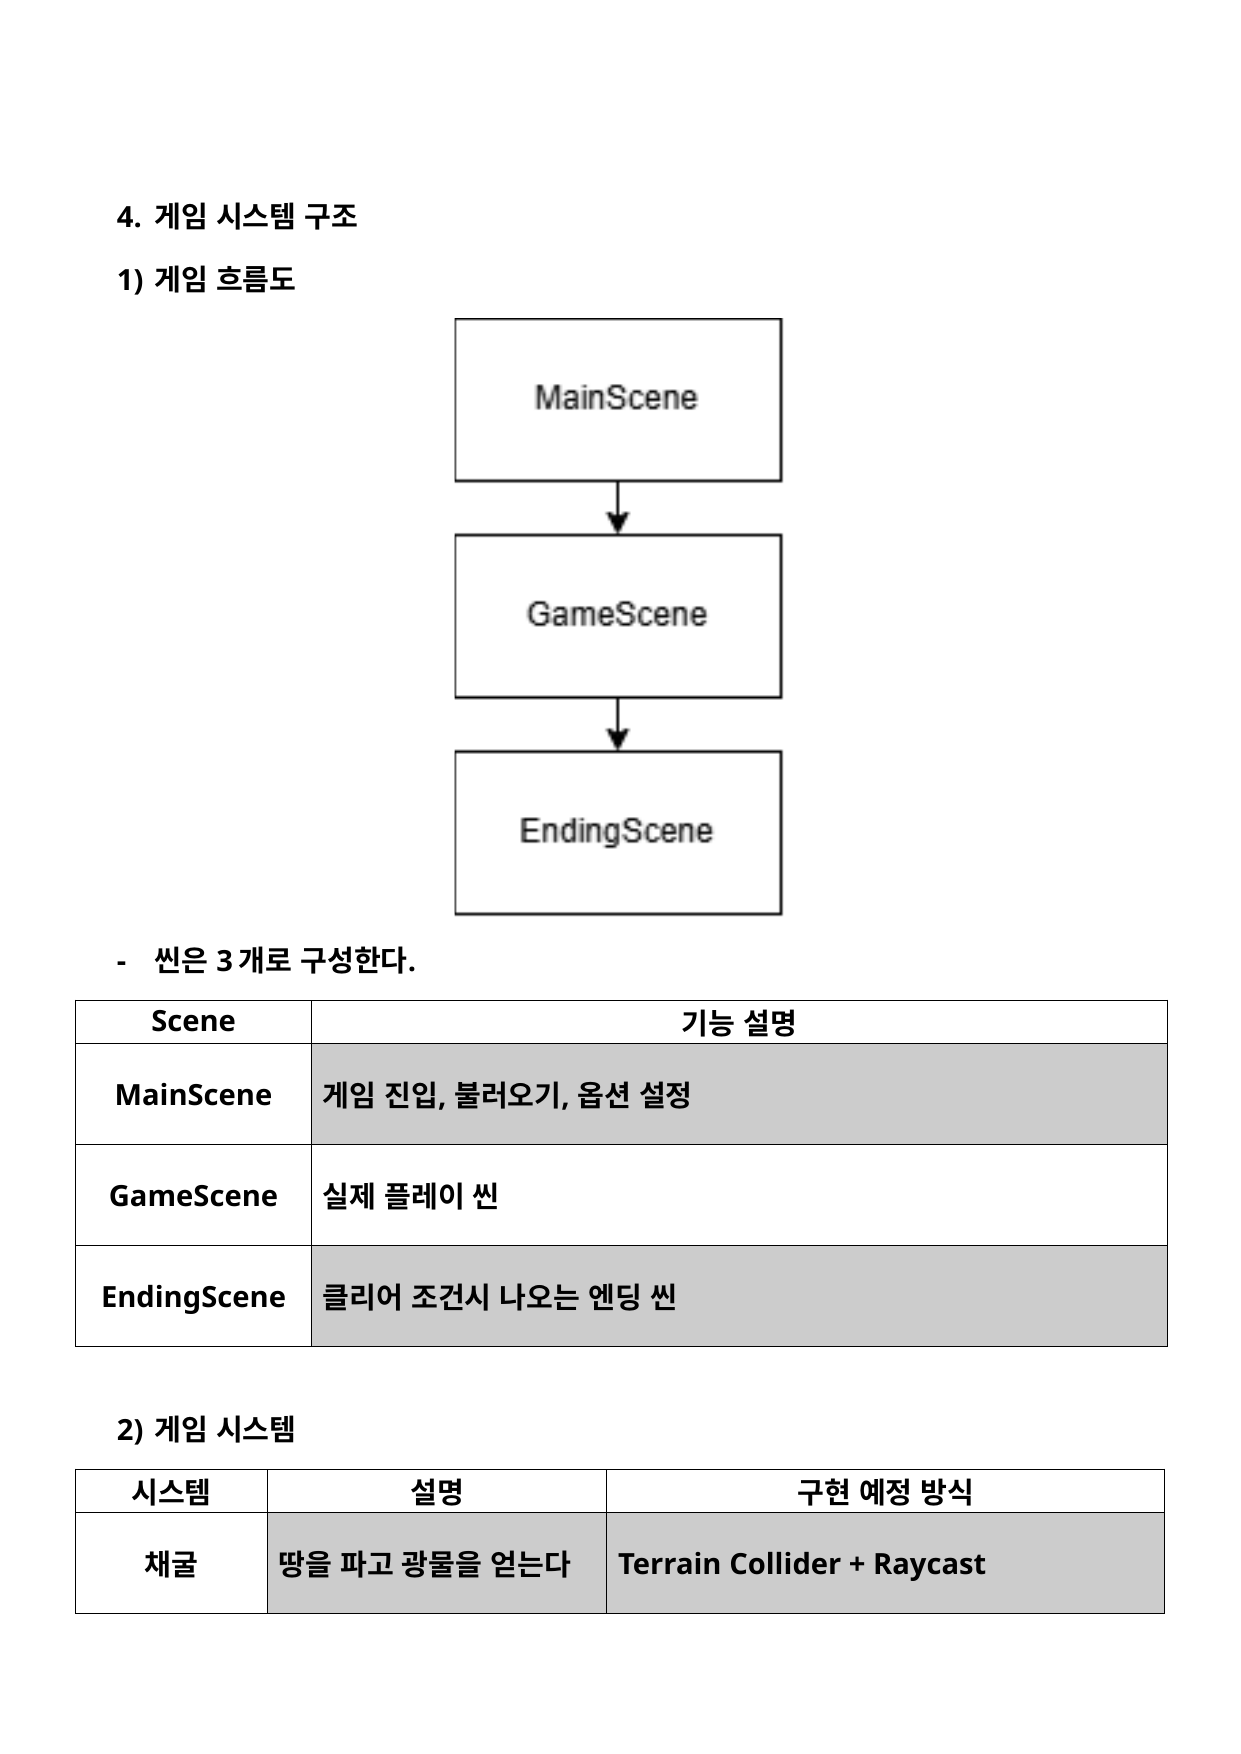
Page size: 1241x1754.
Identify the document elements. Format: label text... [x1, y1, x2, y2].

table_cell EndingScene [76, 1246, 311, 1346]
table_cell GameScene [76, 1145, 311, 1245]
table_cell 실제 플레이 씬 [312, 1145, 1167, 1245]
table_cell 땅을 파고 광물을 얻는다 [268, 1513, 606, 1613]
table_cell Terrain Collider + Raycast [607, 1513, 1164, 1613]
list 게임 흐름도 [117, 256, 1165, 299]
table_header 기능 설명 [312, 1001, 1167, 1043]
table_cell 클리어 조건시 나오는 엔딩 씬 [312, 1246, 1167, 1346]
list 게임 시스템 구조 [117, 194, 1165, 236]
list 게임 시스템 [117, 1406, 1165, 1448]
table_header Scene [76, 1001, 311, 1043]
picture [454, 318, 786, 919]
list 씬은 3개로 구성한다. [117, 937, 1165, 979]
table_cell 채굴 [76, 1513, 267, 1613]
table_cell 게임 진입, 불러오기, 옵션 설정 [312, 1044, 1167, 1144]
table_cell MainScene [76, 1044, 311, 1144]
table_header 시스템 [76, 1470, 267, 1512]
table_header 설명 [268, 1470, 606, 1512]
table_header 구현 예정 방식 [607, 1470, 1164, 1512]
